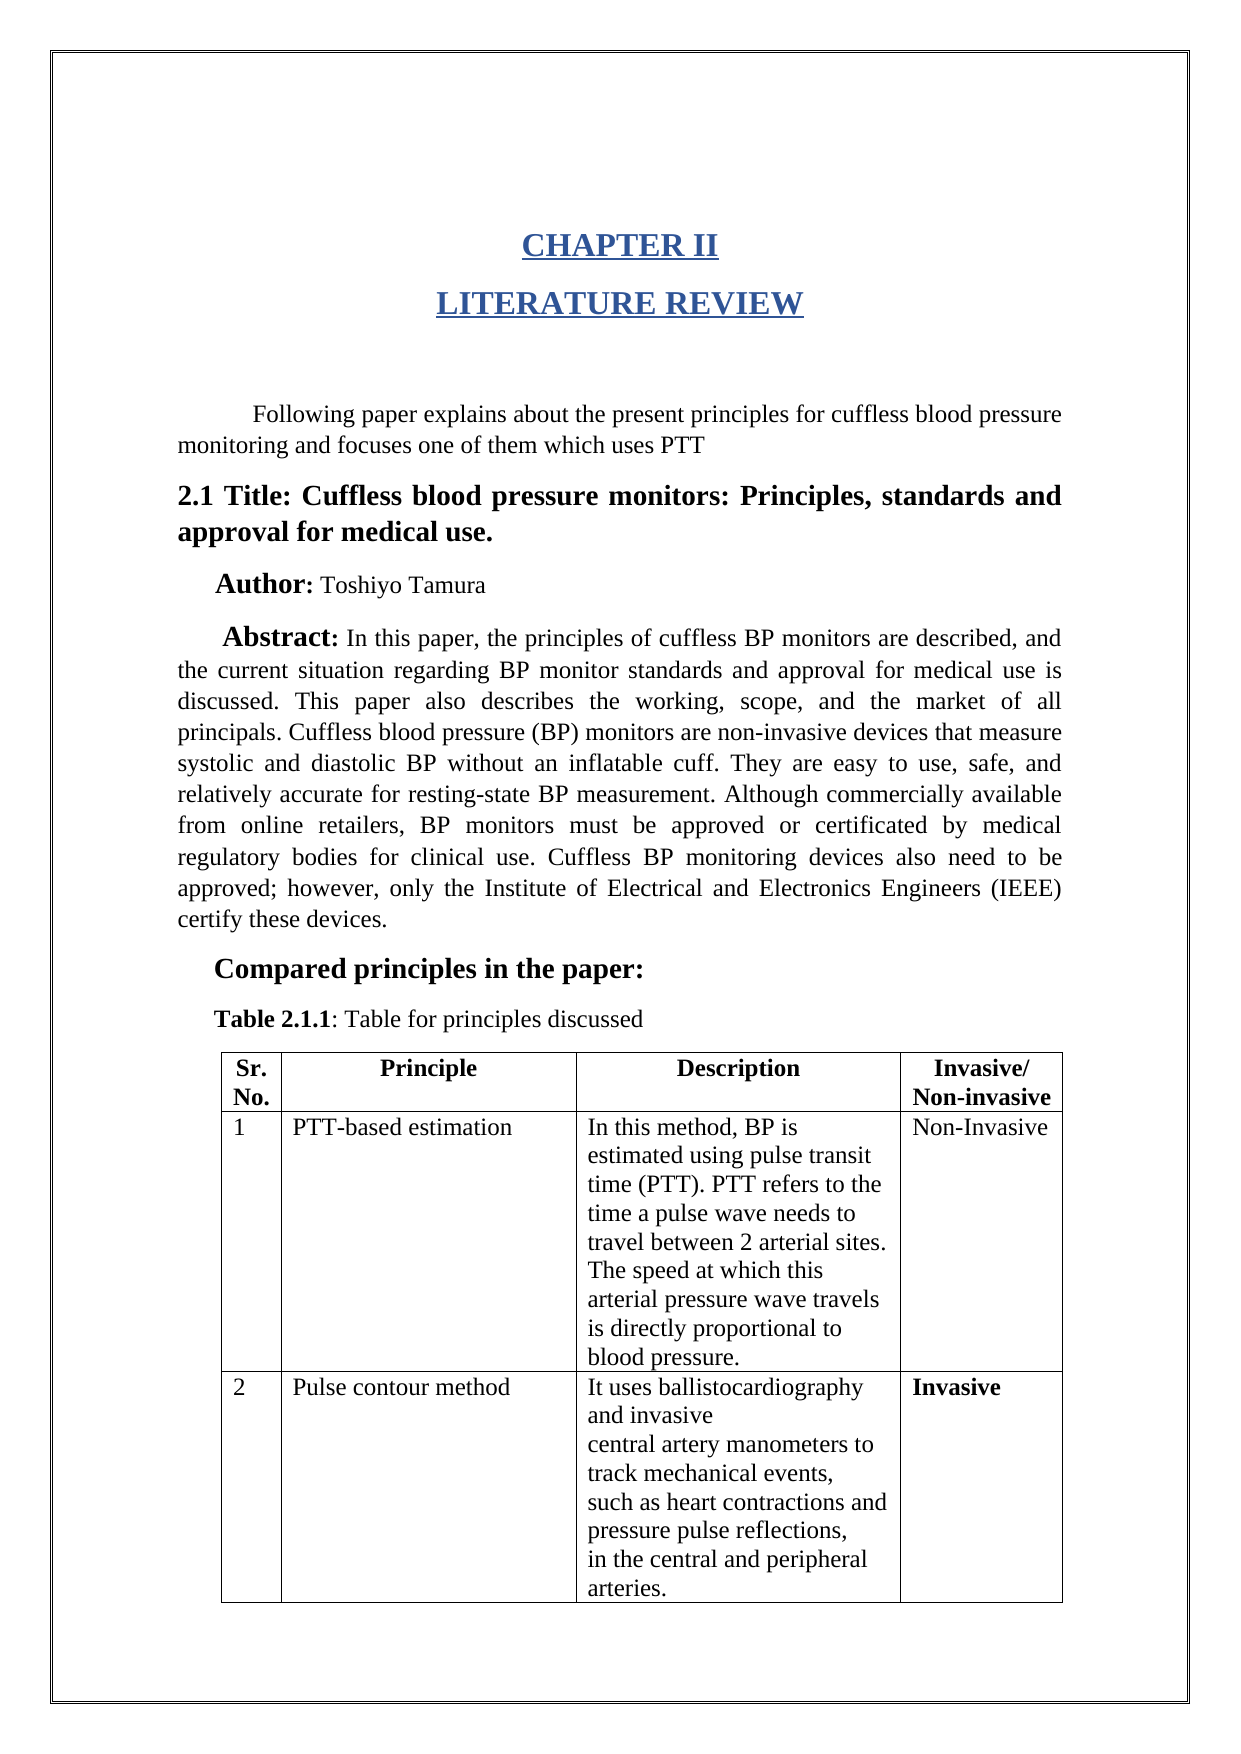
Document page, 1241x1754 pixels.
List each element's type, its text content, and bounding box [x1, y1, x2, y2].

text Compared principles in the paper: [177, 951, 1063, 985]
table_cell Invasive [901, 1372, 1062, 1602]
text Author: Toshiyo Tamura [177, 567, 1063, 600]
table_header Sr. No. [222, 1053, 281, 1111]
text Abstract: In this paper, the principles of cuffless BP monitors are described, and the current situation regarding BP monitor standards and approval for medical use is discussed. This paper also describes the working, scope, and the market of all principals. Cuffless blood pressure (BP) monitors are non-invasive devices that measure systolic and diastolic BP without an inflatable cuff. They are easy to use, safe, and relatively accurate for resting-state BP measurement. Although commercially available from online retailers, BP monitors must be approved or certificated by medical regulatory bodies for clinical use. Cuffless BP monitoring devices also need to be approved; however, only the Institute of Electrical and Electronics Engineers (IEEE) certify these devices. [177, 619, 1063, 932]
table_cell Non-Invasive [901, 1112, 1062, 1371]
text 2.1 Title: Cuffless blood pressure monitors: Principles, standards and approval for medical use. [177, 478, 1063, 547]
table_cell PTT-based estimation [282, 1112, 576, 1371]
table_header Description [577, 1053, 900, 1111]
table_cell In this method, BP is estimated using pulse transit time (PTT). PTT refers to the time a pulse wave needs to travel between 2 arterial sites. The speed at which this arterial pressure wave travels is directly proportional to blood pressure. [577, 1112, 900, 1371]
table_cell 1 [222, 1112, 281, 1371]
text Following paper explains about the present principles for cuffless blood pressure monitoring and focuses one of them which uses PTT [177, 399, 1063, 459]
text LITERATURE REVIEW [177, 283, 1063, 321]
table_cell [577, 1372, 900, 1602]
text Table 2.1.1: Table for principles discussed [177, 1004, 1063, 1033]
table_header Principle [282, 1053, 576, 1111]
table_cell 2 [222, 1372, 281, 1602]
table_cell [282, 1372, 576, 1602]
text CHAPTER II [177, 225, 1063, 263]
table_header Invasive/ Non-invasive [901, 1053, 1062, 1111]
